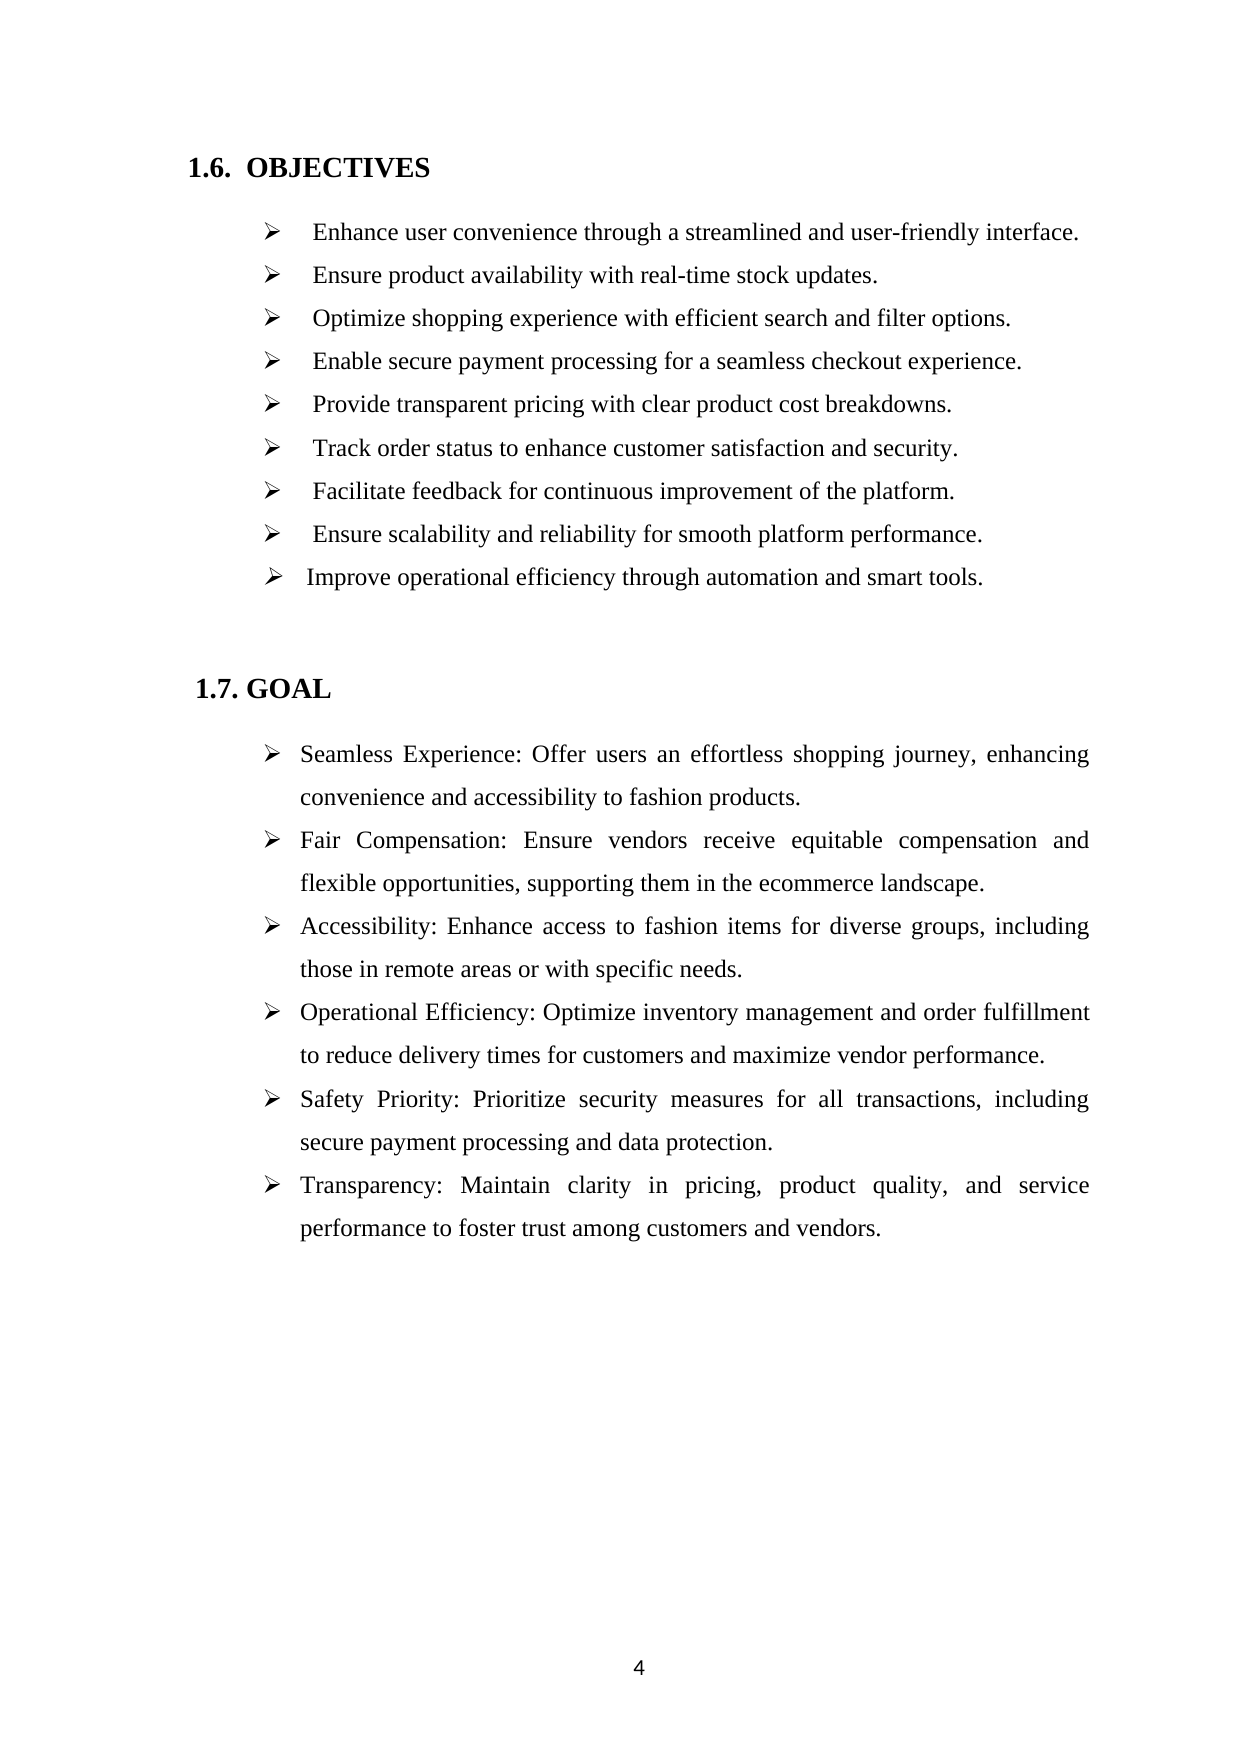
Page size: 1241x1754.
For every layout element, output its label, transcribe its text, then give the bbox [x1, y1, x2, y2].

list Transparency: Maintain clarity in pricing, product quality, and service performance to foster trust among customers and vendors. [262, 1170, 1090, 1242]
list Ensure product availability with real-time stock updates. [262, 260, 1090, 289]
list Track order status to enhance customer satisfaction and security. [262, 433, 1090, 461]
list Improve operational efficiency through automation and smart tools. [262, 562, 1090, 591]
subtitle 1.7. GOAL [187, 672, 1090, 705]
list Provide transparent pricing with clear product cost breakdowns. [262, 389, 1090, 418]
list Enhance user convenience through a streamlined and user-friendly interface. [262, 217, 1090, 246]
list Enable secure payment processing for a seamless checkout experience. [262, 346, 1090, 375]
list Operational Efficiency: Optimize inventory management and order fulfillment to reduce delivery times for customers and maximize vendor performance. [262, 997, 1090, 1069]
subtitle 1.6. OBJECTIVES [187, 150, 1090, 183]
list Optimize shopping experience with efficient search and filter options. [262, 303, 1090, 332]
list Facilitate feedback for continuous improvement of the platform. [262, 476, 1090, 504]
list Safety Priority: Prioritize security measures for all transactions, including secure payment processing and data protection. [262, 1084, 1090, 1156]
list Fair Compensation: Ensure vendors receive equitable compensation and flexible opportunities, supporting them in the ecommerce landscape. [262, 825, 1090, 897]
list Accessibility: Enhance access to fashion items for diverse groups, including those in remote areas or with specific needs. [262, 911, 1090, 983]
list Ensure scalability and reliability for smooth platform performance. [262, 519, 1090, 548]
list Seamless Experience: Offer users an effortless shopping journey, enhancing convenience and accessibility to fashion products. [262, 739, 1090, 811]
